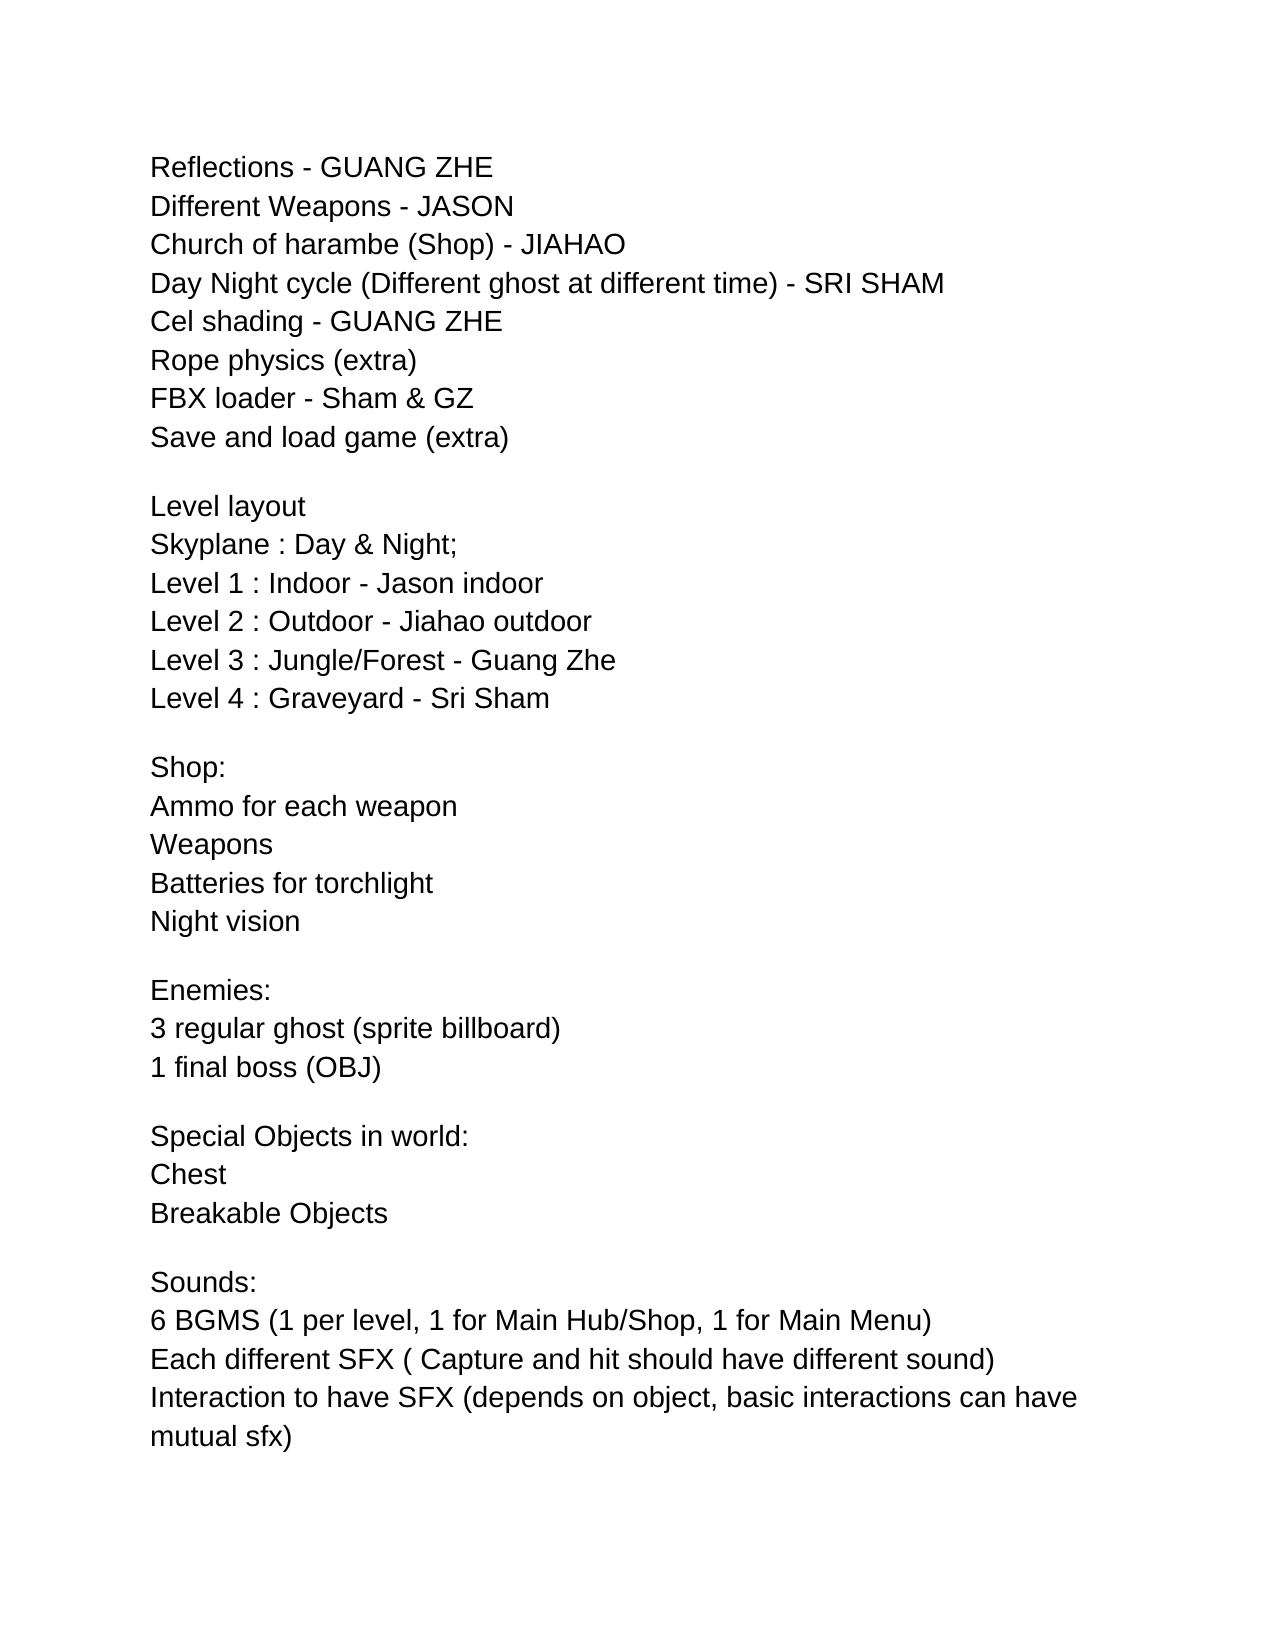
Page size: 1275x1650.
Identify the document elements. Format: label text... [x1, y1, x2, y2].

text Ammo for each weapon [150, 788, 1125, 822]
text Day Night cycle (Different ghost at different time) - SRI SHAM [150, 266, 1125, 299]
text Weapons [150, 827, 1125, 861]
text Skyplane : Day & Night; [150, 527, 1125, 561]
text Chest Breakable Objects [150, 1157, 1125, 1229]
text Rope physics (extra) [150, 343, 1125, 376]
text Level 2 : Outdoor - Jiahao outdoor [150, 604, 1125, 638]
text Batteries for torchlight [150, 866, 1125, 899]
text Enemies: [150, 973, 1125, 1006]
text Shop: [150, 750, 1125, 783]
text Cel shading - GUANG ZHE [150, 304, 1125, 338]
text Level 3 : Jungle/Forest - Guang Zhe [150, 643, 1125, 676]
text Level layout [150, 488, 1125, 522]
text Night vision [150, 904, 1125, 938]
text Reflections - GUANG ZHE Different Weapons - JASON Church of harambe (Shop) - JIAHAO [150, 150, 1125, 261]
text Interaction to have SFX (depends on object, basic interactions can have mutual sfx) [150, 1380, 1125, 1452]
text Save and load game (extra) [150, 420, 1125, 453]
text Level 4 : Graveyard - Sri Sham [150, 681, 1125, 715]
text 6 BGMS (1 per level, 1 for Main Hub/Shop, 1 for Main Menu) [150, 1303, 1125, 1337]
text 1 final boss (OBJ) [150, 1050, 1125, 1083]
text 3 regular ghost (sprite billboard) [150, 1011, 1125, 1045]
text FBX loader - Sham & GZ [150, 381, 1125, 415]
text Each different SFX ( Capture and hit should have different sound) [150, 1342, 1125, 1375]
text Level 1 : Indoor - Jason indoor [150, 566, 1125, 599]
text Sounds: [150, 1264, 1125, 1298]
text Special Objects in world: [150, 1119, 1125, 1152]
